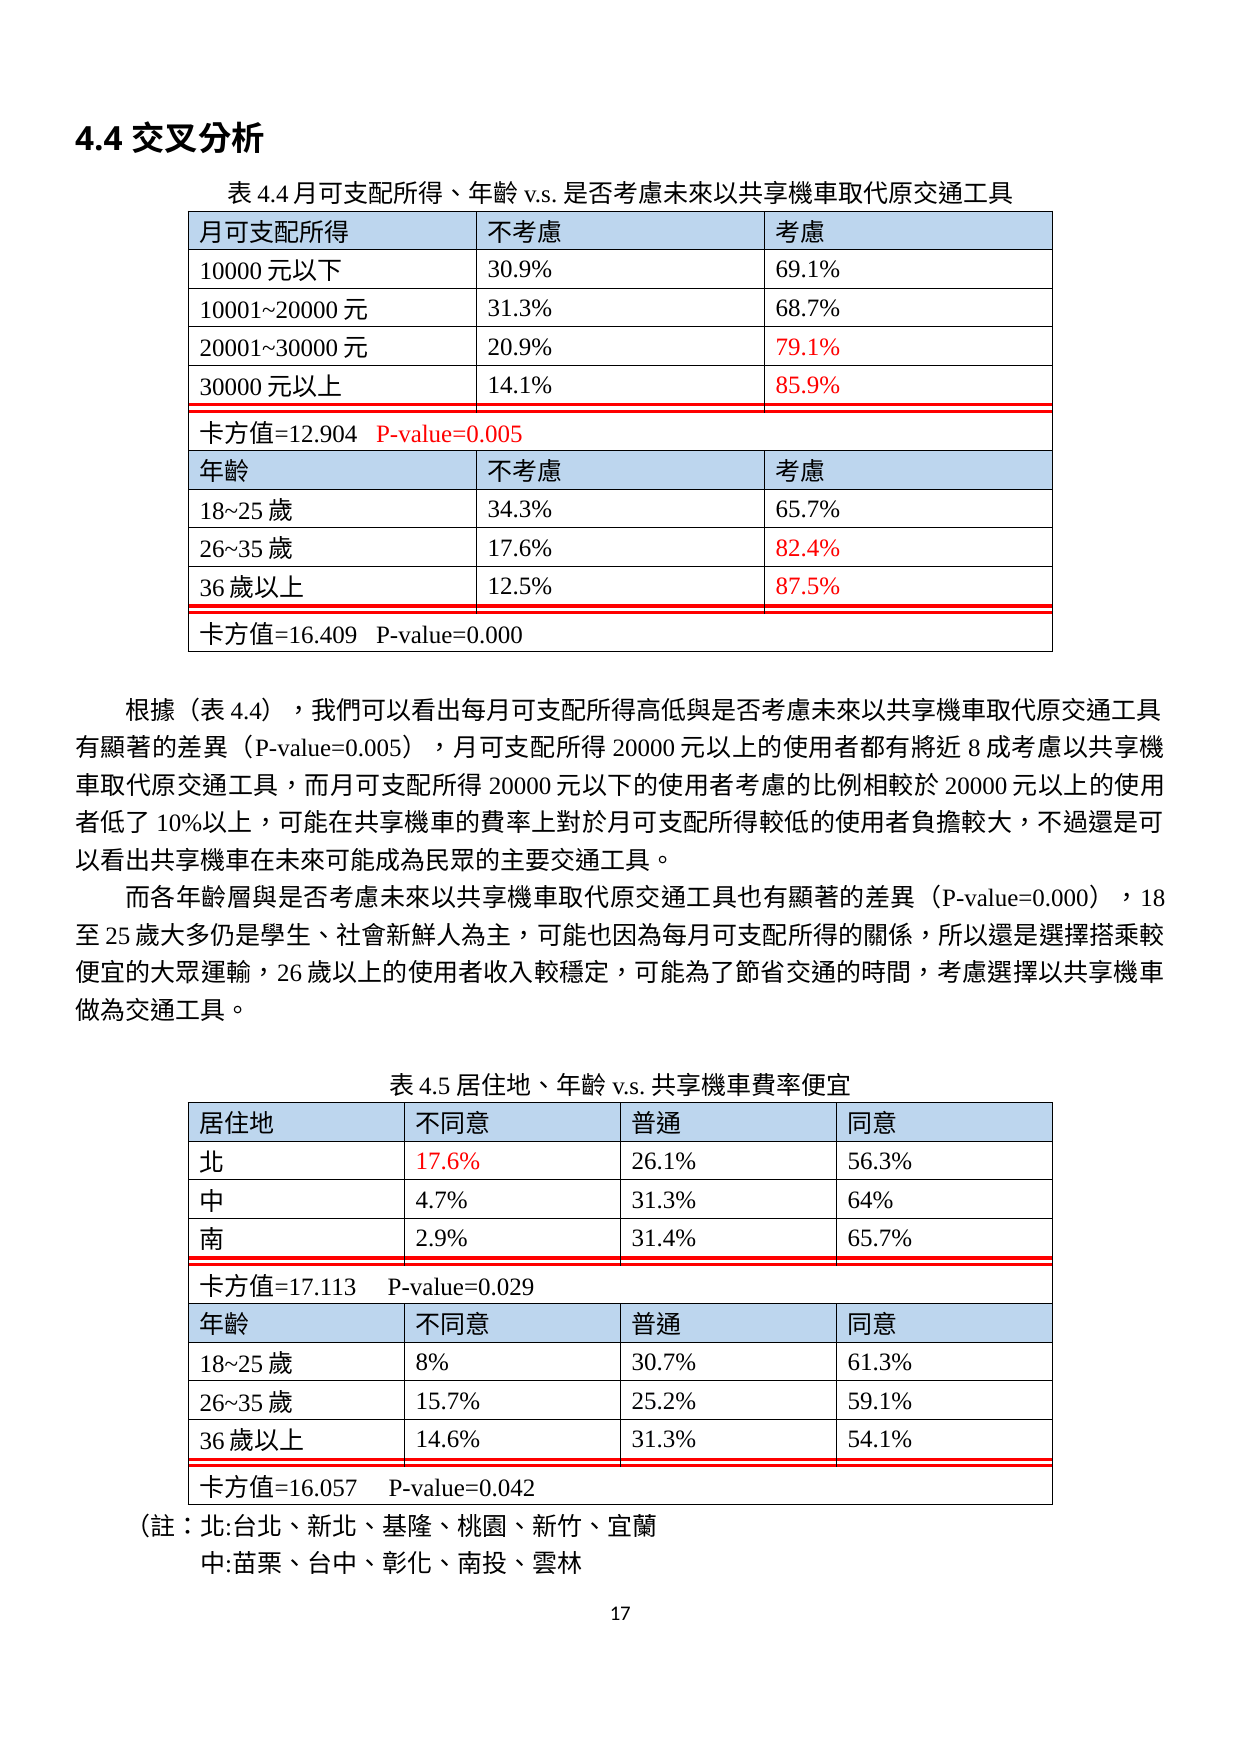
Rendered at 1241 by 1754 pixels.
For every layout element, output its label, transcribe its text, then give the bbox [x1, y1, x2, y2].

table_cell 20001~30000元 [189, 327, 476, 365]
table_cell 8% [405, 1343, 620, 1380]
table_cell 北 [189, 1142, 404, 1179]
text 中:苗栗、台中、彰化、南投、雲林 [75, 1543, 1165, 1580]
table_cell 25.2% [621, 1381, 836, 1419]
text （註：北:台北、新北、基隆、桃園、新竹、宜蘭 [75, 1505, 1165, 1543]
table_cell 31.3% [477, 289, 764, 326]
table_cell 普通 [621, 1304, 836, 1342]
table_cell 59.1% [837, 1381, 1052, 1419]
table_cell 卡方值=16.057 P-value=0.042 [189, 1467, 1052, 1504]
table_cell 79.1% [765, 327, 1052, 365]
table_cell 68.7% [765, 289, 1052, 326]
text 4.4 交叉分析 [75, 98, 1165, 173]
table_cell 同意 [837, 1304, 1052, 1342]
table_cell 61.3% [837, 1343, 1052, 1380]
table_header 月可支配所得 [189, 212, 476, 249]
table_cell 36歲以上 [189, 1420, 404, 1457]
table_cell 56.3% [837, 1142, 1052, 1179]
table_cell 34.3% [477, 490, 764, 527]
table_cell 不同意 [405, 1304, 620, 1342]
table_cell 18~25歲 [189, 490, 476, 527]
table_cell 考慮 [765, 451, 1052, 489]
table_cell 不考慮 [477, 451, 764, 489]
table_cell 26.1% [621, 1142, 836, 1179]
table_cell 65.7% [837, 1219, 1052, 1256]
table_cell 10000元以下 [189, 250, 476, 288]
table_cell 年齡 [189, 1304, 404, 1342]
table_cell 卡方值=17.113 P-value=0.029 [189, 1266, 1052, 1303]
text 根據（表4.4），我們可以看出每月可支配所得高低與是否考慮未來以共享機車取代原交通工具有顯著的差異（P-value=0.005），月可支配所得20000元以上的使用者都有將近8成考慮以共享機車取代原交通工具，而月可支配所得20000元以下的使用者考慮的比例相較於20000元以上的使用者低了10%以上，可能在共享機車的費率上對於月可支配所得較低的使用者負擔較大，不過還是可以看出共享機車在未來可能成為民眾的主要交通工具。 [75, 690, 1165, 877]
table_cell 4.7% [405, 1180, 620, 1218]
table_cell 31.3% [621, 1180, 836, 1218]
table_header 不考慮 [477, 212, 764, 249]
table_cell 18~25歲 [189, 1343, 404, 1380]
table_cell 54.1% [837, 1420, 1052, 1457]
table_cell 卡方值=12.904 P-value=0.005 [189, 413, 1052, 450]
table_cell 26~35歲 [189, 528, 476, 566]
table_cell 31.4% [621, 1219, 836, 1256]
table_cell 30000元以上 [189, 366, 476, 403]
table_cell 87.5% [765, 567, 1052, 604]
table_cell 中 [189, 1180, 404, 1218]
table_cell 65.7% [765, 490, 1052, 527]
table_cell 64% [837, 1180, 1052, 1218]
table_cell 10001~20000元 [189, 289, 476, 326]
table_cell 30.9% [477, 250, 764, 288]
table_header 居住地 [189, 1103, 404, 1141]
table_cell 31.3% [621, 1420, 836, 1457]
table_header 普通 [621, 1103, 836, 1141]
table_cell 年齡 [189, 451, 476, 489]
table_cell 12.5% [477, 567, 764, 604]
table_cell 14.6% [405, 1420, 620, 1457]
table_header 考慮 [765, 212, 1052, 249]
table_header 同意 [837, 1103, 1052, 1141]
table_cell 82.4% [765, 528, 1052, 566]
table_cell 26~35歲 [189, 1381, 404, 1419]
table_cell 20.9% [477, 327, 764, 365]
table_cell 30.7% [621, 1343, 836, 1380]
table_cell 14.1% [477, 366, 764, 403]
table_cell 69.1% [765, 250, 1052, 288]
table_cell 17.6% [477, 528, 764, 566]
table_cell 2.9% [405, 1219, 620, 1256]
table_cell 南 [189, 1219, 404, 1256]
table_cell 15.7% [405, 1381, 620, 1419]
table_cell 85.9% [765, 366, 1052, 403]
table_header 不同意 [405, 1103, 620, 1141]
table_cell 36歲以上 [189, 567, 476, 604]
text 表4.4月可支配所得、年齡 v.s. 是否考慮未來以共享機車取代原交通工具 [75, 173, 1165, 211]
text 而各年齡層與是否考慮未來以共享機車取代原交通工具也有顯著的差異（P-value=0.000），18至25歲大多仍是學生、社會新鮮人為主，可能也因為每月可支配所得的關係，所以還是選擇搭乘較便宜的大眾運輸，26歲以上的使用者收入較穩定，可能為了節省交通的時間，考慮選擇以共享機車做為交通工具。 [75, 877, 1165, 1027]
text 表4.5 居住地、年齡 v.s. 共享機車費率便宜 [75, 1065, 1165, 1102]
table_cell 17.6% [405, 1142, 620, 1179]
table_cell 卡方值=16.409 P-value=0.000 [189, 614, 1052, 651]
